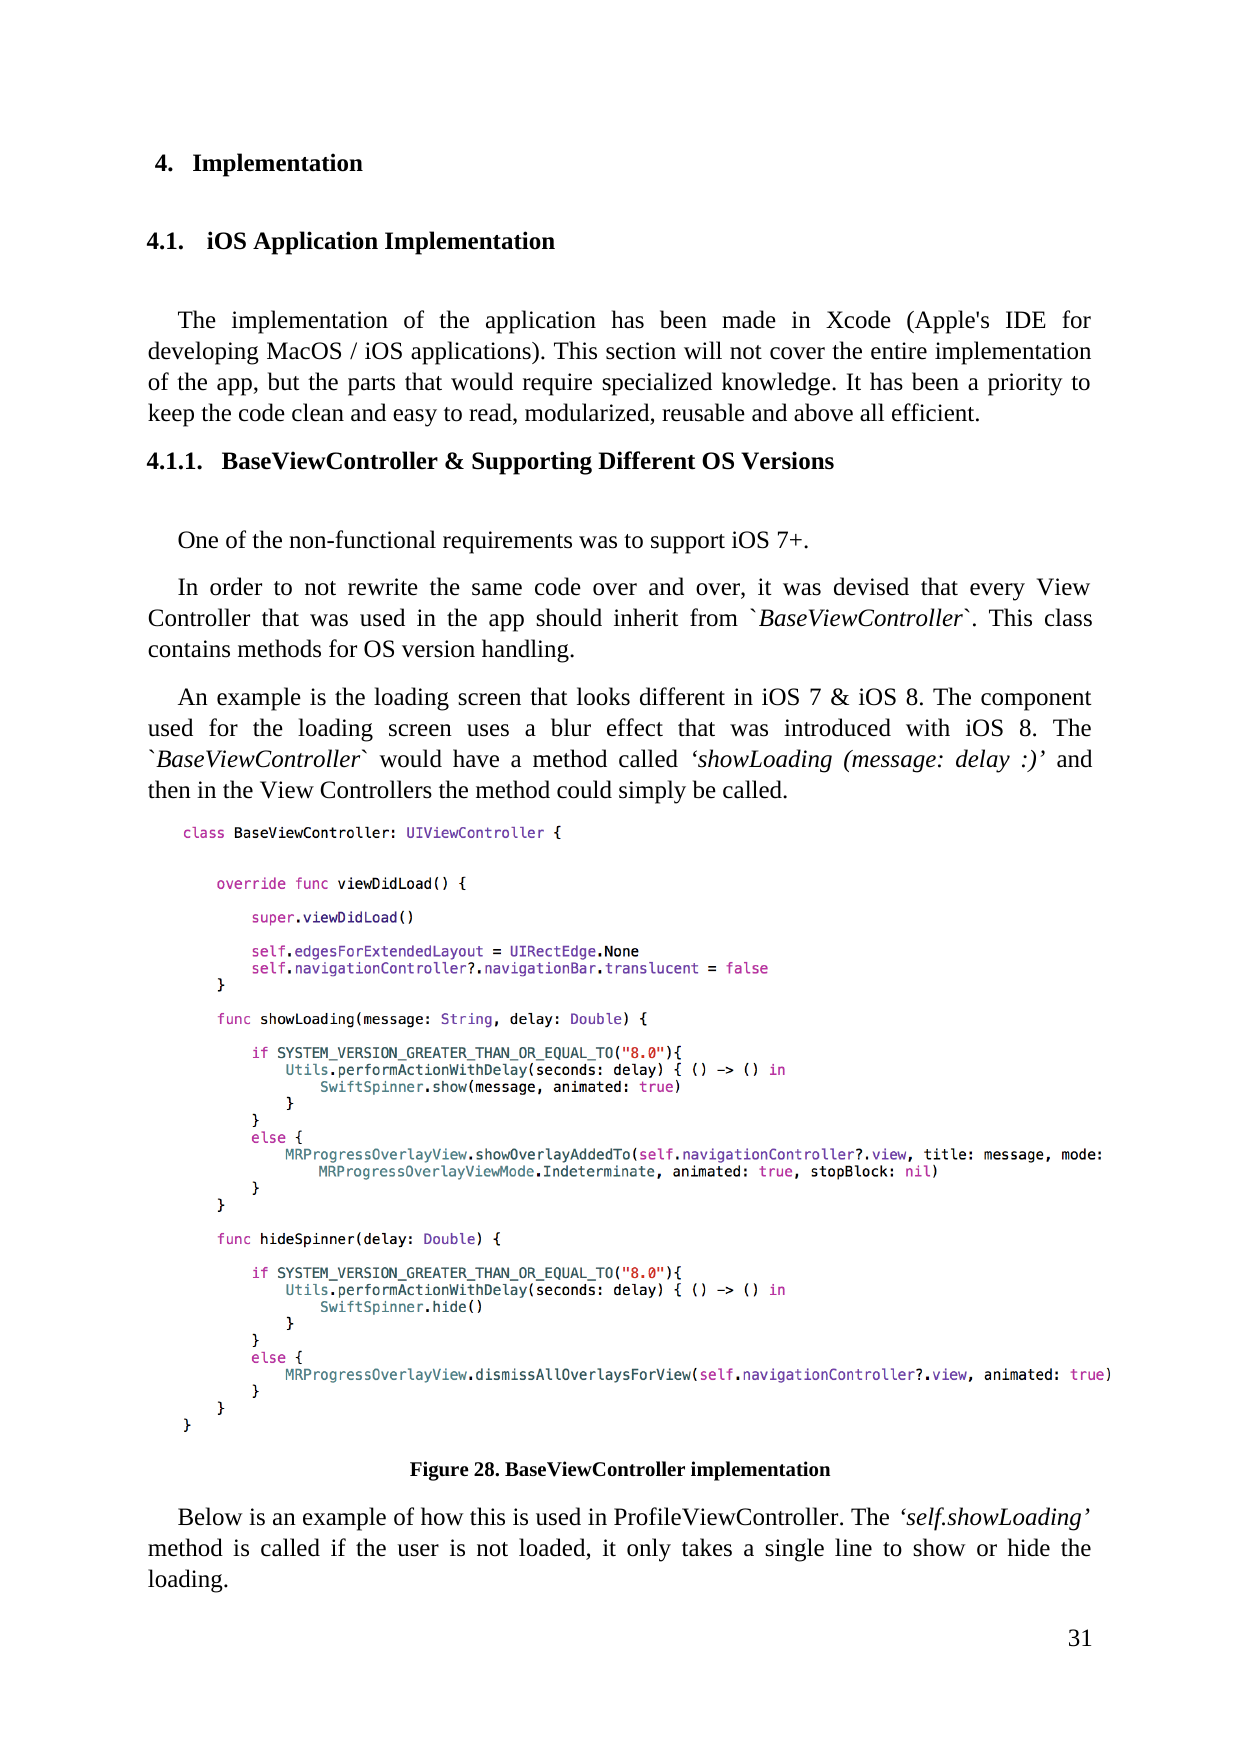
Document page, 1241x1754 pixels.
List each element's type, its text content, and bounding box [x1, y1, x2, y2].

text BaseViewController & Supporting Different OS Versions [146, 446, 1093, 475]
text In order to not rewrite the same code over and over, it was devised that every View Controller that was used in the app should inherit from `BaseViewController`. This class contains methods for OS version handling. [148, 572, 1093, 663]
text Figure 28. BaseViewController implementation [148, 1457, 1093, 1481]
text Below is an example of how this is used in ProfileViewController. The ‘self.showLoading’ method is called if the user is not loaded, it only takes a single line to show or hide the loading. [148, 1502, 1093, 1592]
text The implementation of the application has been made in Xcode (Apple's IDE for developing MacOS / iOS applications). This section will not cover the entire implementation of the app, but the parts that would require specialized knowledge. It has been a priority to keep the code clean and easy to read, modularized, reusable and above all efficient. [148, 305, 1093, 427]
text One of the non-functional requirements was to support iOS 7+. [148, 525, 1093, 553]
text An example is the loading screen that looks different in iOS 7 & iOS 8. The component used for the loading screen uses a blur effect that was introduced with iOS 8. The `BaseViewController` would have a method called ‘showLoading (message: delay :)’ and then in the View Controllers the method could simply be called. [148, 682, 1093, 804]
text Implementation [154, 148, 1093, 176]
text iOS Application Implementation [146, 226, 1093, 255]
picture [177, 823, 1123, 1438]
